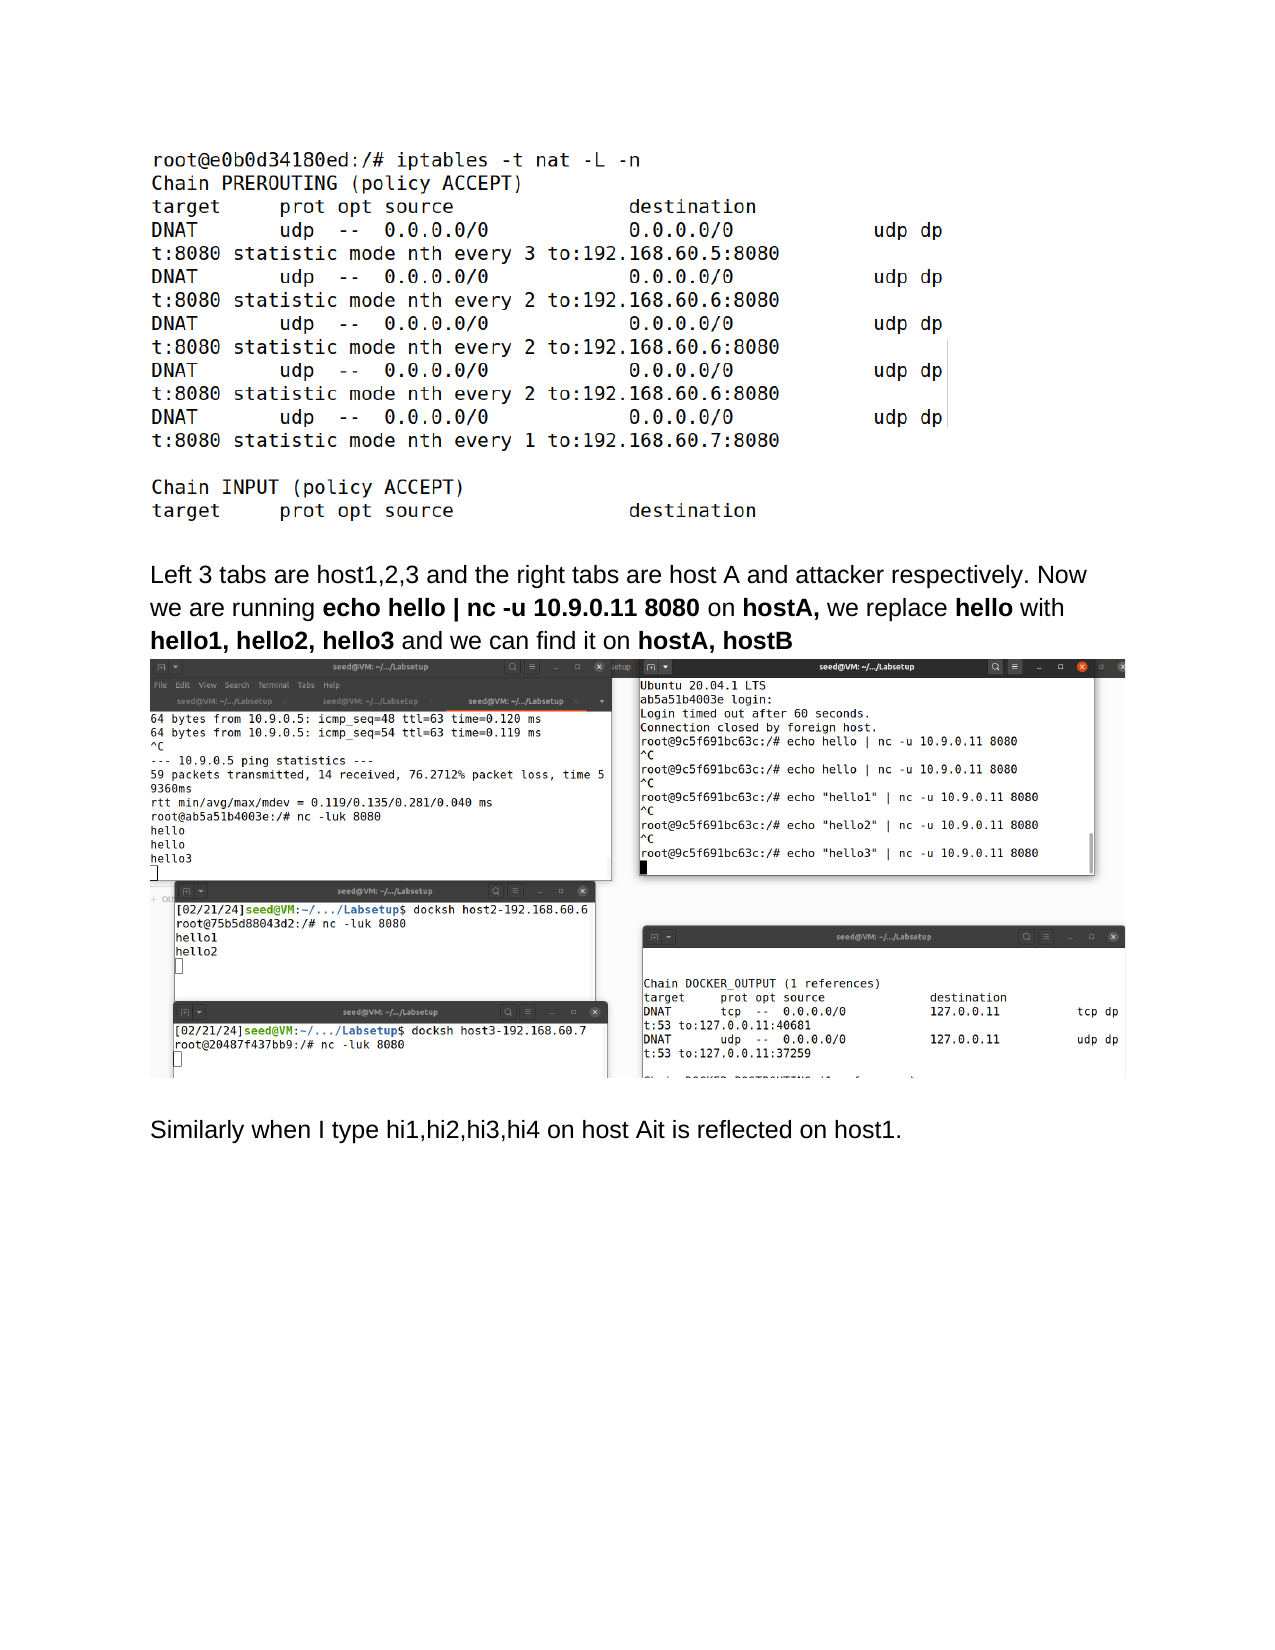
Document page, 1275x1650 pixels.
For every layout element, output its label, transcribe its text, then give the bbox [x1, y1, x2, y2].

picture [150, 150, 948, 524]
picture [150, 659, 1125, 1078]
text Similarly when I type hi1,hi2,hi3,hi4 on host Ait is reflected on host1. [150, 1115, 1125, 1144]
text Left 3 tabs are host1,2,3 and the right tabs are host A and attacker respectively. Now we are running echo hello | nc -u 10.9.0.11 8080 on hostA, we replace hello with hello1, hello2, hello3 and we can find it on hostA, hostB [150, 560, 1125, 655]
